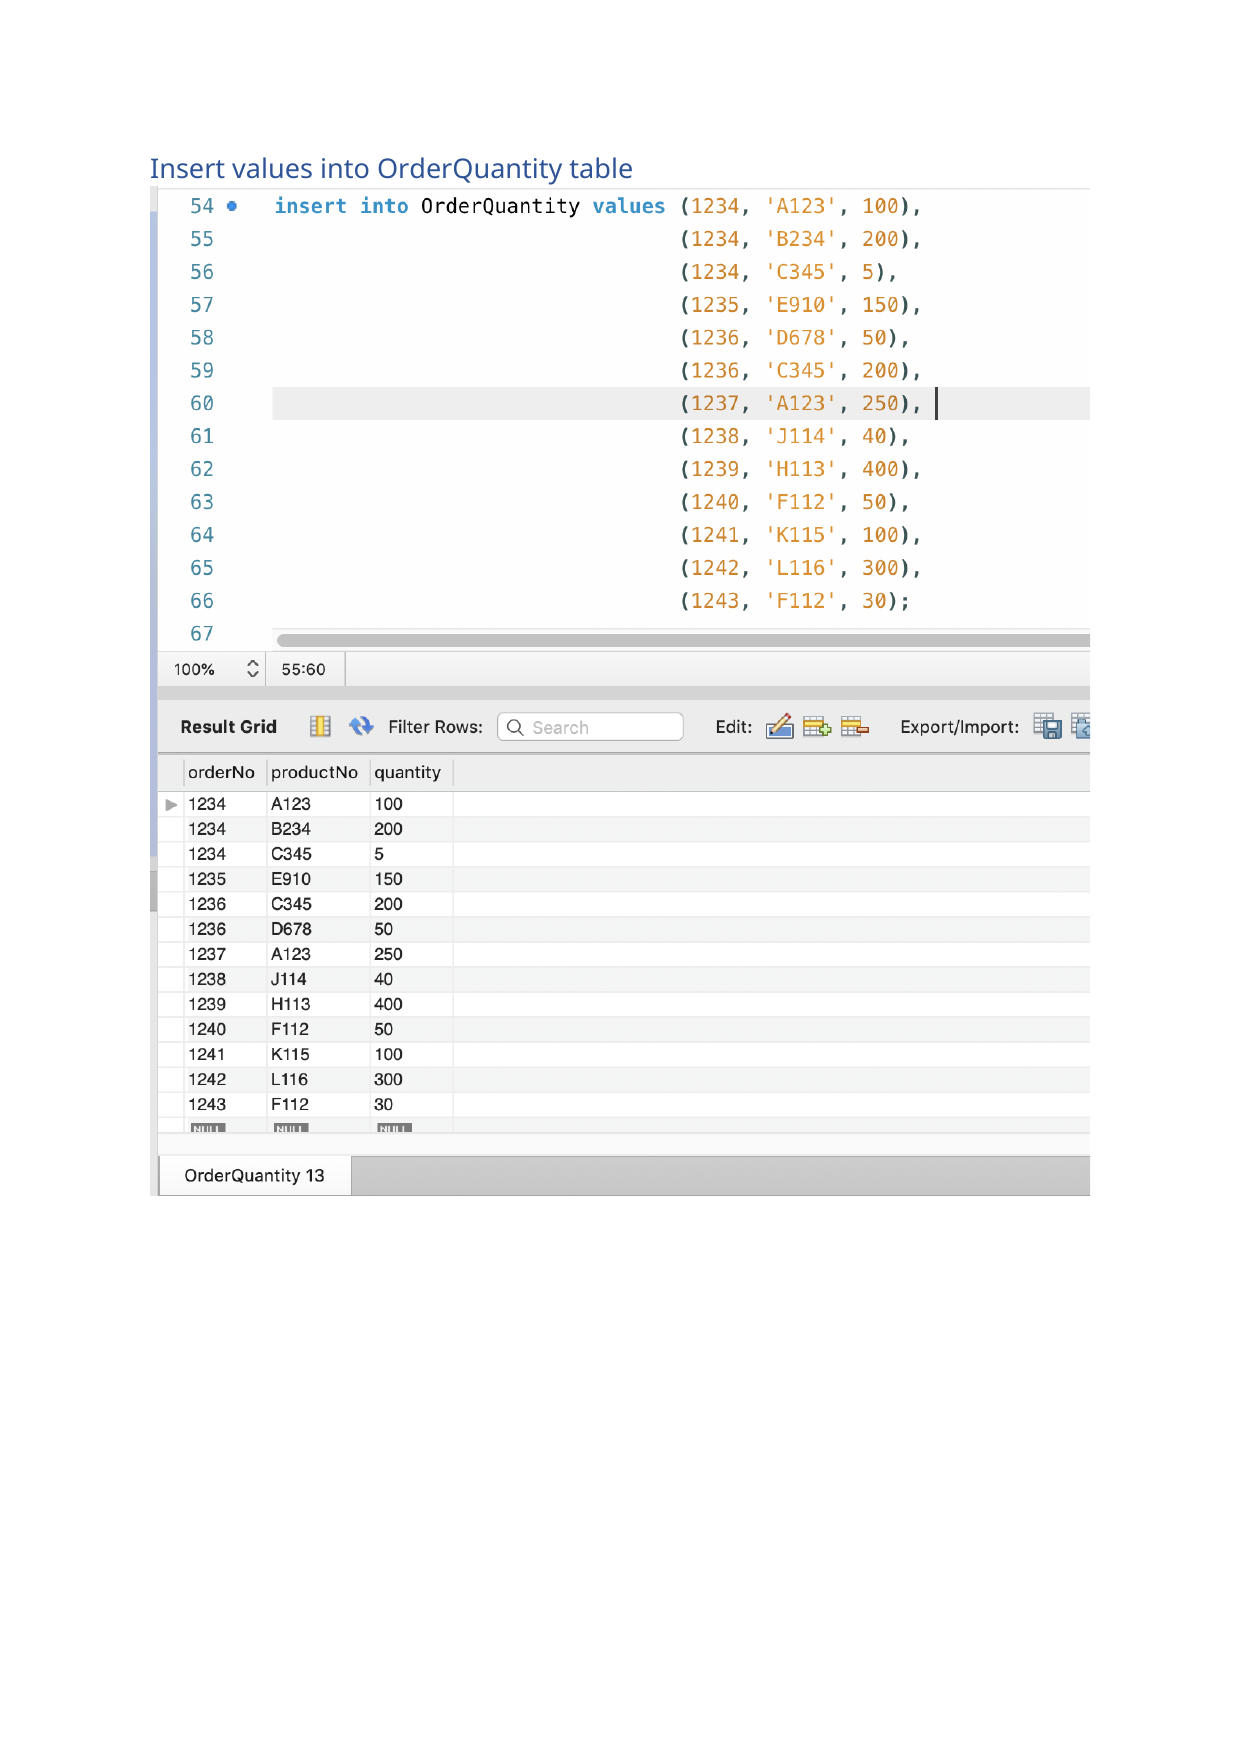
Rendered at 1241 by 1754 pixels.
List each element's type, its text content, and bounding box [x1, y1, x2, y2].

subtitle Insert values into OrderQuantity table [150, 150, 1090, 186]
picture [150, 186, 1091, 1196]
